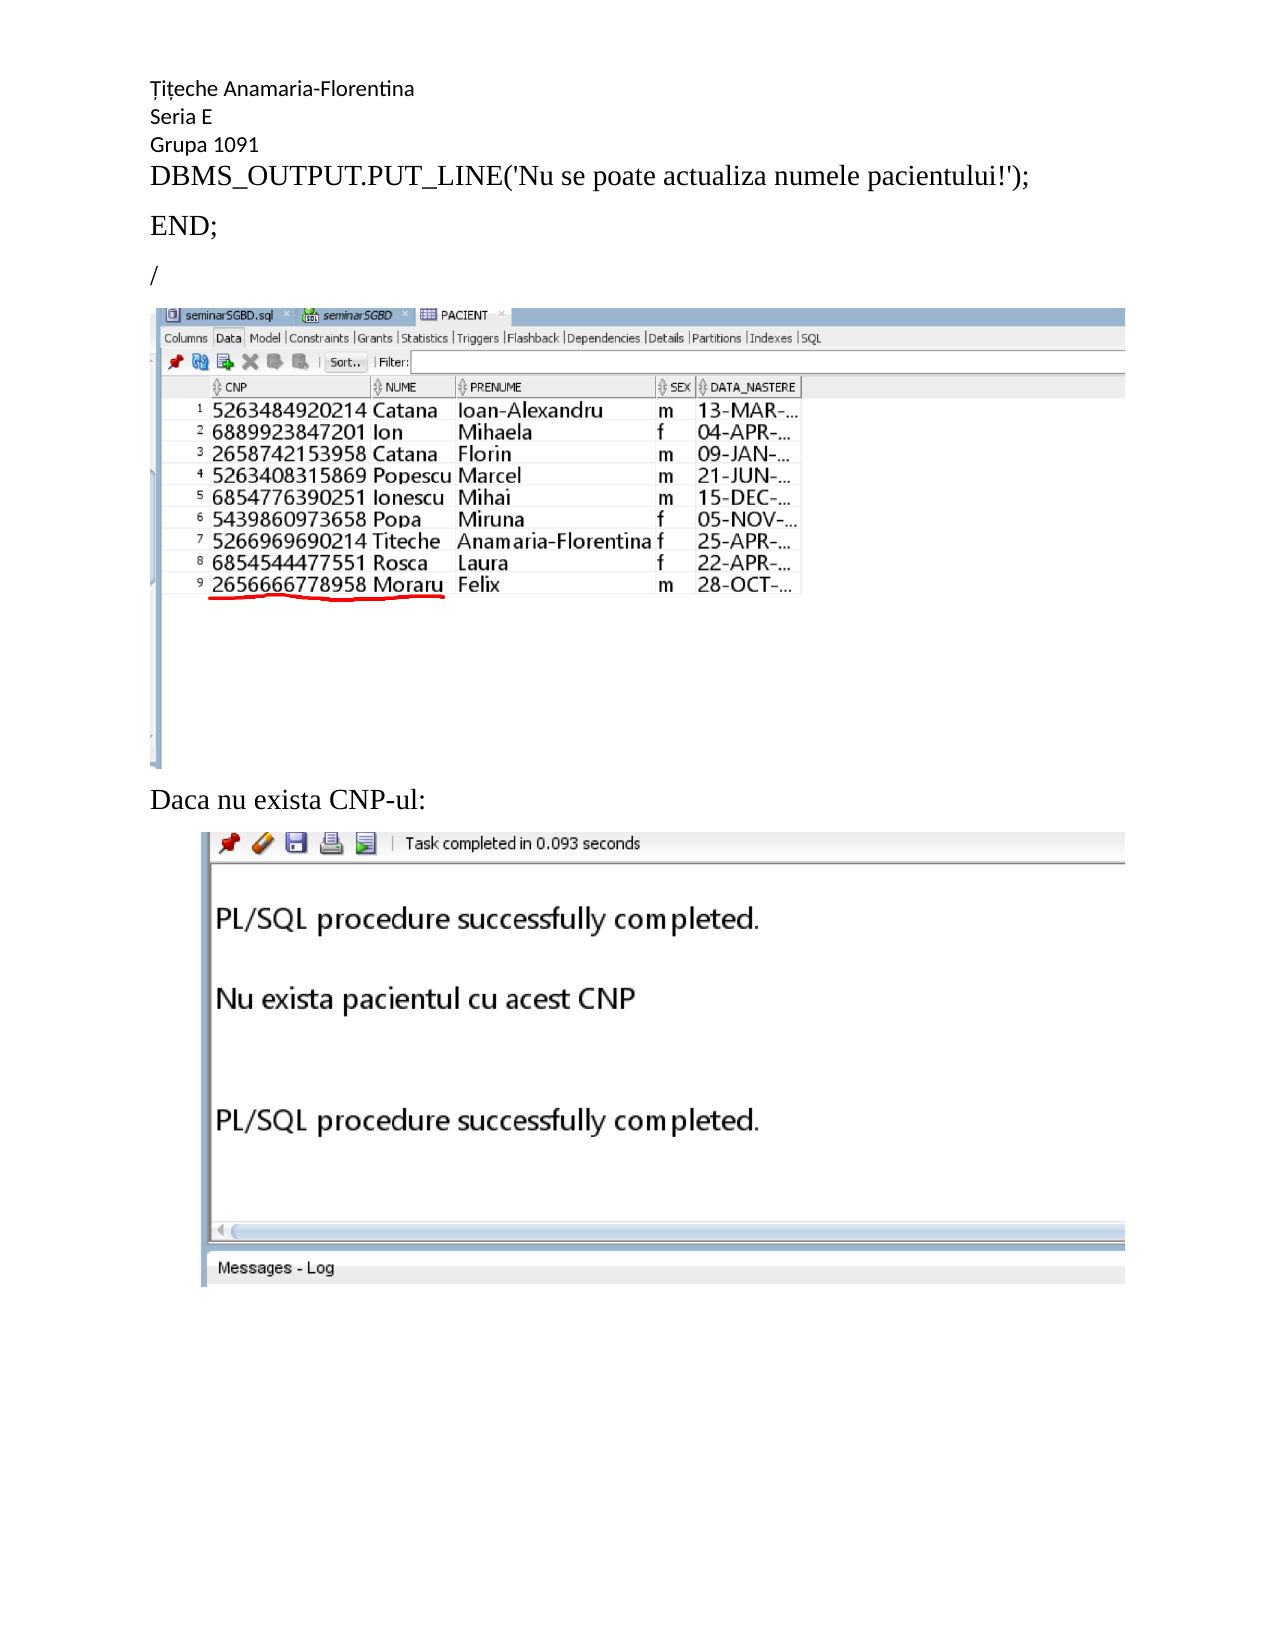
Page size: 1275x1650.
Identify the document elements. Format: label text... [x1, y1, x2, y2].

text Daca nu exista CNP-ul: [150, 782, 1125, 816]
picture [150, 308, 1125, 769]
text / [150, 258, 1125, 292]
text DBMS_OUTPUT.PUT_LINE('Nu se poate actualiza numele pacientului!'); [150, 158, 1125, 191]
picture [150, 832, 1125, 1287]
text END; [150, 208, 1125, 242]
